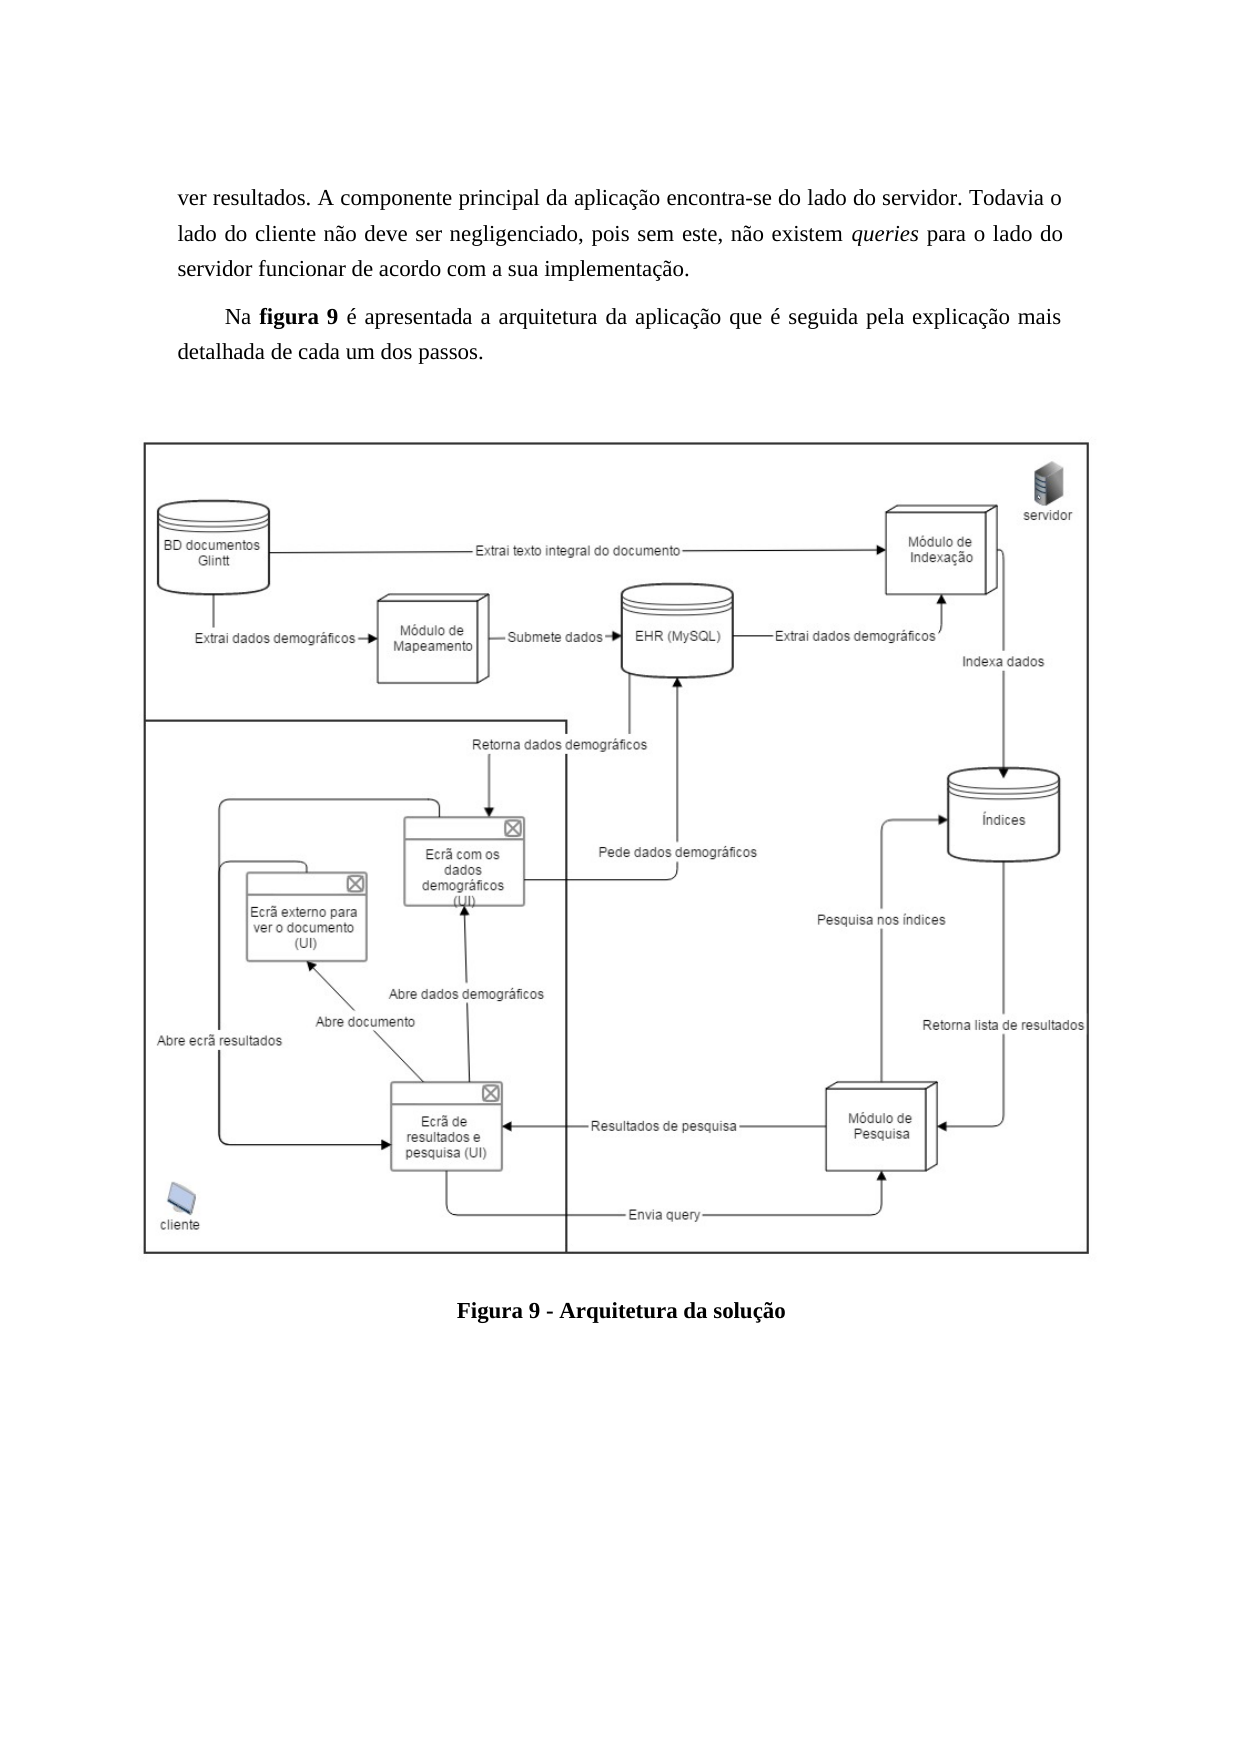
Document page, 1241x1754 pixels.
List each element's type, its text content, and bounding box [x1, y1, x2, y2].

text Na figura 9 é apresentada a arquitetura da aplicação que é seguida pela explicação mais detalhada de cada um dos passos. [177, 296, 1063, 367]
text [177, 177, 1063, 283]
picture [131, 434, 1110, 1275]
